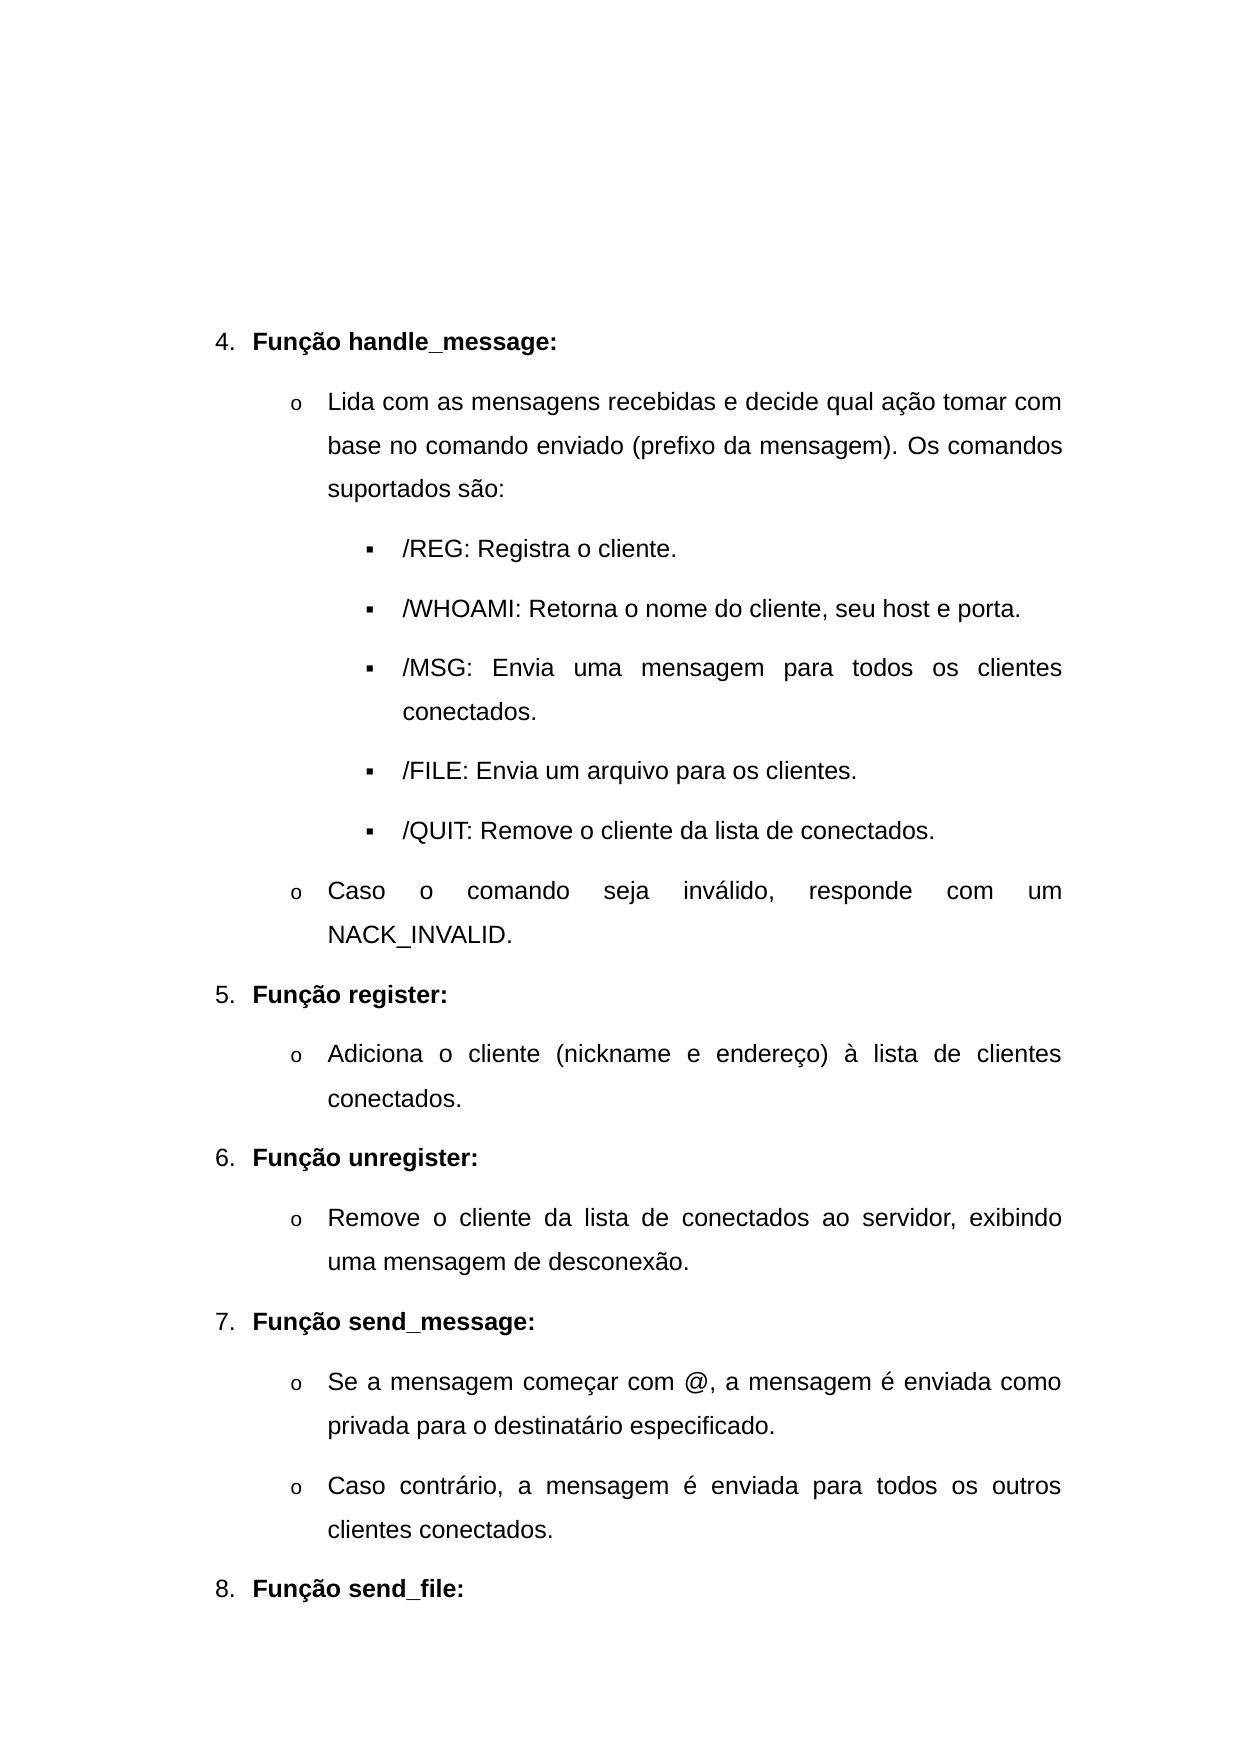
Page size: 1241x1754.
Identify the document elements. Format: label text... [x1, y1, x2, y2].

list /FILE: Envia um arquivo para os clientes. [365, 756, 1063, 785]
list Caso contrário, a mensagem é enviada para todos os outros clientes conectados. [290, 1471, 1063, 1543]
list Remove o cliente da lista de conectados ao servidor, exibindo uma mensagem de desconexão. [290, 1203, 1063, 1276]
list /MSG: Envia uma mensagem para todos os clientes conectados. [365, 653, 1063, 725]
list Função unregister: [215, 1143, 1063, 1172]
list /REG: Registra o cliente. [365, 534, 1063, 562]
list Função send_file: [215, 1574, 1063, 1603]
list Adiciona o cliente (nickname e endereço) à lista de clientes conectados. [290, 1039, 1063, 1112]
list /WHOAMI: Retorna o nome do cliente, seu host e porta. [365, 593, 1063, 622]
list Função send_message: [215, 1307, 1063, 1336]
list Se a mensagem começar com @, a mensagem é enviada como privada para o destinatário especificado. [290, 1367, 1063, 1439]
list Lida com as mensagens recebidas e decide qual ação tomar com base no comando enviado (prefixo da mensagem). Os comandos suportados são: [290, 387, 1063, 503]
list Caso o comando seja inválido, responde com um NACK_INVALID. [290, 876, 1063, 949]
list Função register: [215, 980, 1063, 1008]
list /QUIT: Remove o cliente da lista de conectados. [365, 816, 1063, 845]
list Função handle_message: [215, 327, 1063, 356]
